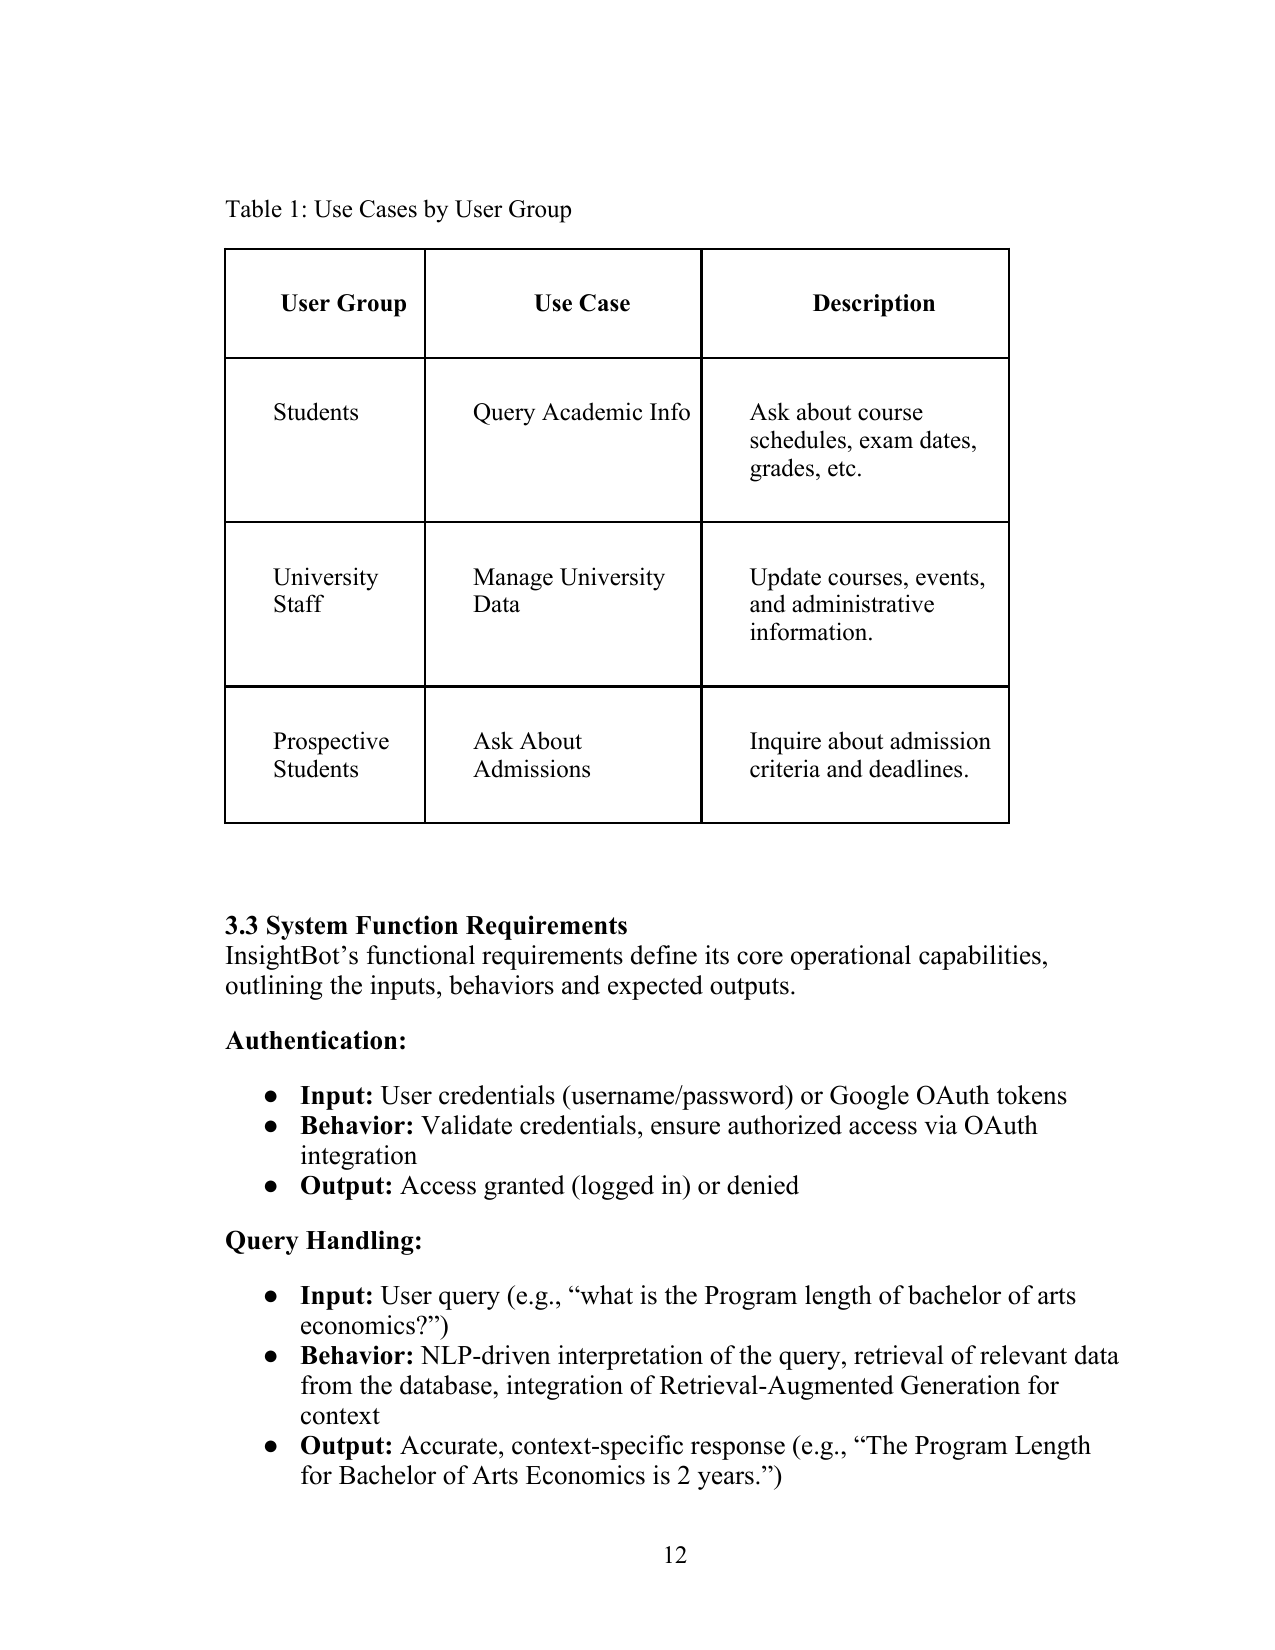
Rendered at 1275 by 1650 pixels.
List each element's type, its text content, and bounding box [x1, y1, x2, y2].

text Query Handling: [225, 1225, 1125, 1255]
text 3.3 System Function Requirements InsightBot’s functional requirements define its core operational capabilities, outlining the inputs, behaviors and expected outputs. [225, 910, 1125, 1000]
table_cell Update courses, events, and administrative information. [703, 523, 1008, 685]
table_cell Ask about course schedules, exam dates, grades, etc. [703, 359, 1008, 521]
list Output: Access granted (logged in) or denied [262, 1170, 1125, 1200]
table_header Use Case [426, 250, 700, 357]
list Behavior: Validate credentials, ensure authorized access via OAuth integration [262, 1110, 1125, 1170]
table_header Description [703, 250, 1008, 357]
table_cell University Staff [226, 523, 424, 685]
list Behavior: NLP-driven interpretation of the query, retrieval of relevant data from the database, integration of Retrieval-Augmented Generation for context [262, 1340, 1125, 1430]
table_cell Ask About Admissions [426, 688, 700, 822]
table_header User Group [226, 250, 424, 357]
table_cell Students [226, 359, 424, 521]
list Input: User query (e.g., “what is the Program length of bachelor of arts economics?”) [262, 1280, 1125, 1340]
table_cell Inquire about admission criteria and deadlines. [703, 688, 1008, 822]
table_cell Manage University Data [426, 523, 700, 685]
table_cell Query Academic Info [426, 359, 700, 521]
text Authentication: [225, 1025, 1125, 1055]
text Table 1: Use Cases by User Group [225, 195, 1125, 223]
list Output: Accurate, context-specific response (e.g., “The Program Length for Bachelor of Arts Economics is 2 years.”) [262, 1430, 1125, 1490]
table_cell Prospective Students [226, 688, 424, 822]
list Input: User credentials (username/password) or Google OAuth tokens [262, 1080, 1125, 1110]
